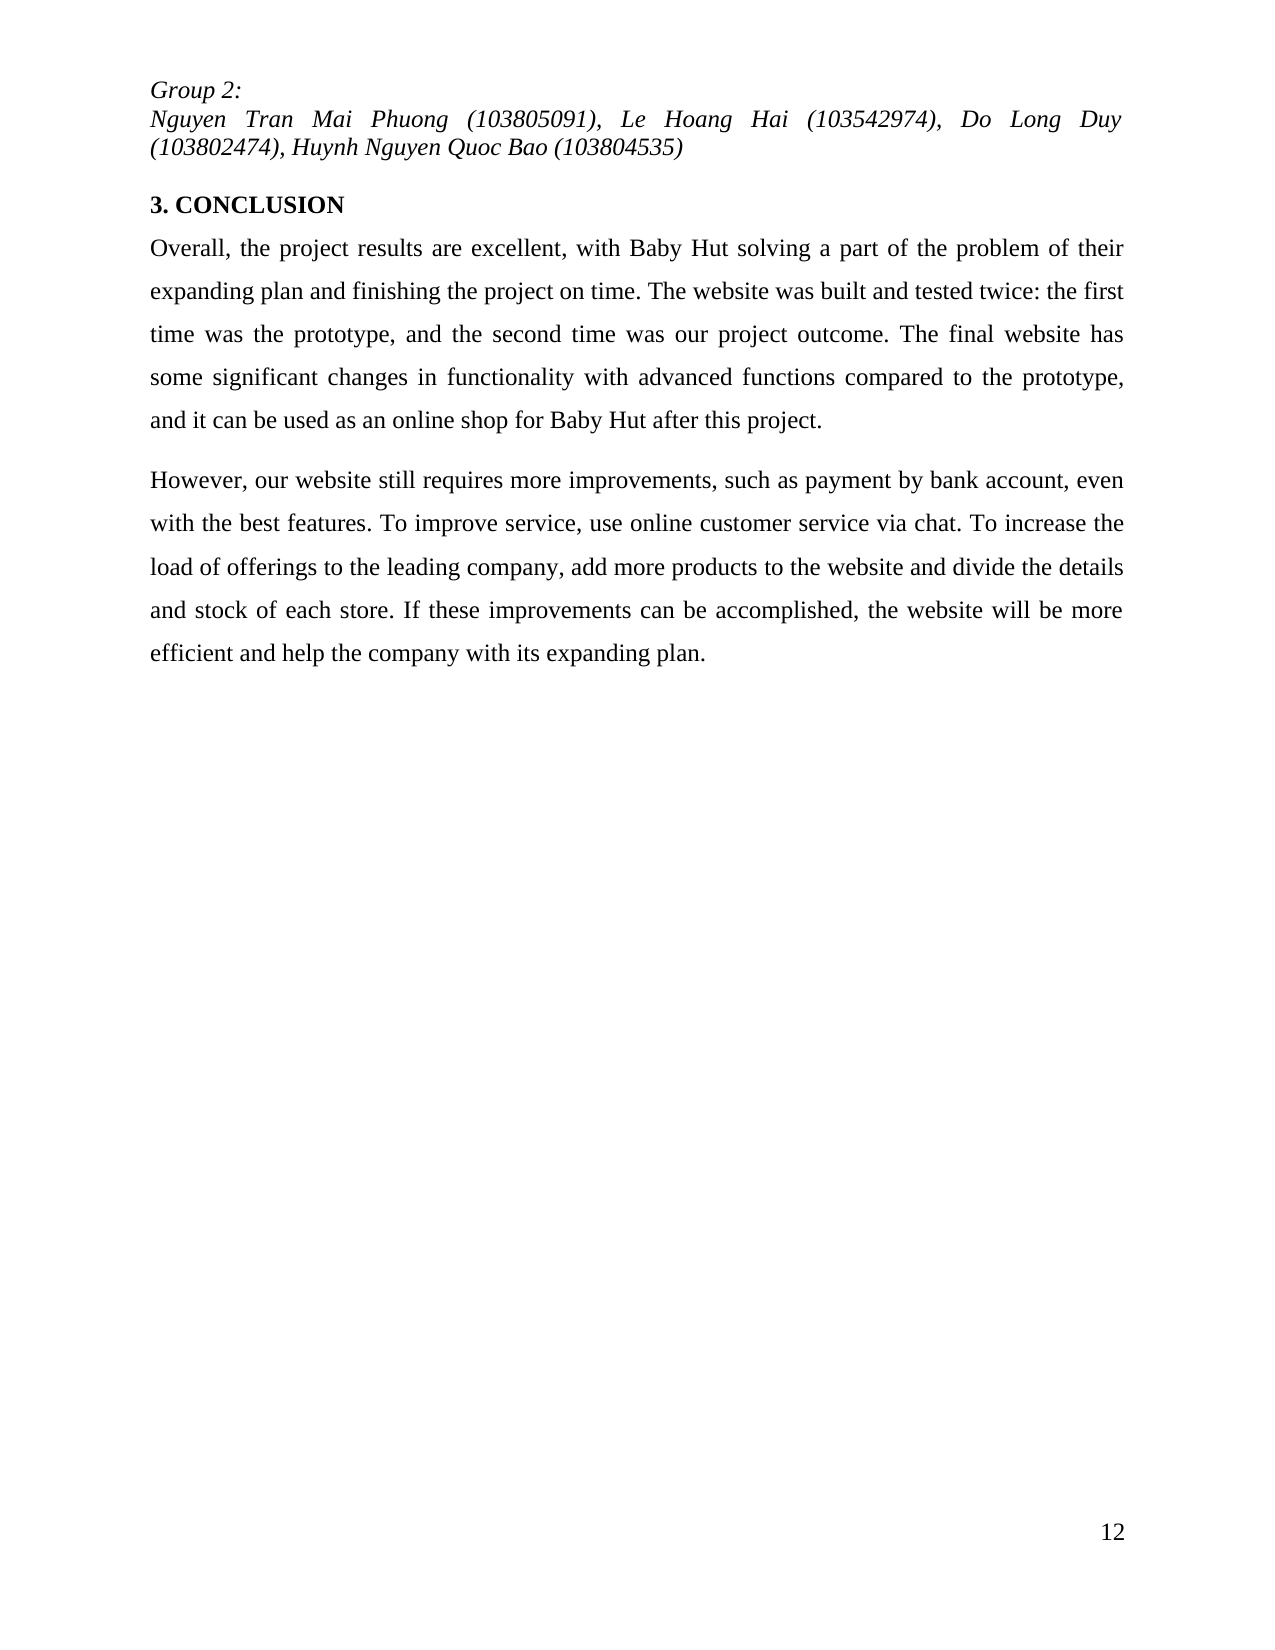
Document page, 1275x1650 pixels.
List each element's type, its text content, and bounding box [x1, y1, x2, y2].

text Overall, the project results are excellent, with Baby Hut solving a part of the problem of their expanding plan and finishing the project on time. The website was built and tested twice: the first time was the prototype, and the second time was our project outcome. The final website has some significant changes in functionality with advanced functions compared to the prototype, and it can be used as an online shop for Baby Hut after this project. [150, 233, 1125, 434]
subtitle 3. CONCLUSION [150, 190, 1125, 219]
text However, our website still requires more improvements, such as payment by bank account, even with the best features. To improve service, use online customer service via chat. To increase the load of offerings to the leading company, add more products to the website and divide the details and stock of each store. If these improvements can be accomplished, the website will be more efficient and help the company with its expanding plan. [150, 465, 1125, 667]
